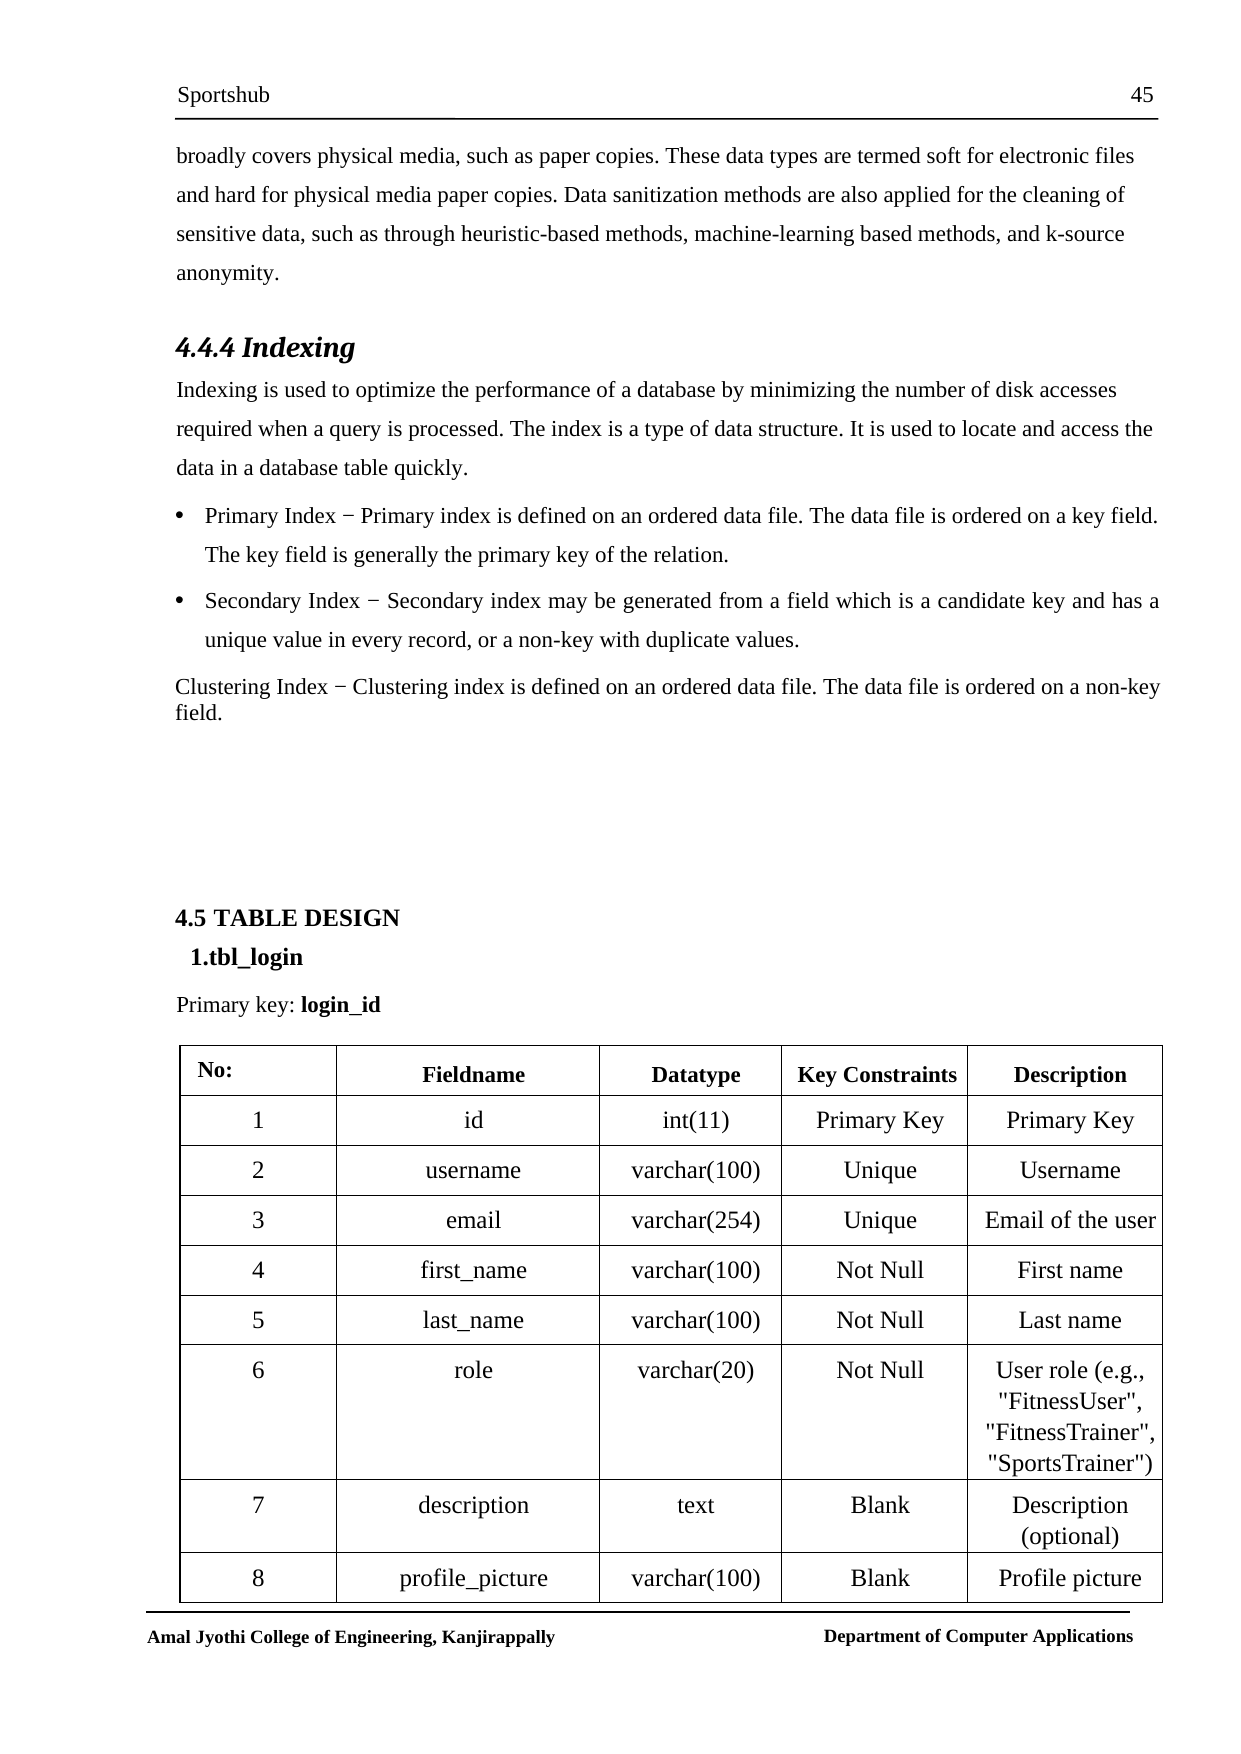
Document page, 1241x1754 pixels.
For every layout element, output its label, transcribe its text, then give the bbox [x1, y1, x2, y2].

text Indexing is used to optimize the performance of a database by minimizing the number of disk accesses required when a query is processed. The index is a type of data structure. It is used to locate and access the data in a database table quickly. [176, 376, 1161, 481]
table_cell Email of the user [968, 1196, 1162, 1244]
subtitle 4.5 TABLE DESIGN [175, 903, 1162, 931]
table_cell 2 [181, 1146, 336, 1194]
table_cell varchar(100) [600, 1246, 781, 1294]
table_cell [968, 1553, 1162, 1602]
table_cell 5 [181, 1296, 336, 1344]
table_cell role [337, 1345, 599, 1479]
table_cell varchar(20) [600, 1345, 781, 1479]
table_cell Blank [782, 1480, 967, 1552]
table_header Key Constraints [782, 1046, 967, 1094]
table_cell 8 [181, 1553, 336, 1602]
table_cell Username [968, 1146, 1162, 1194]
table_cell Unique [782, 1196, 967, 1244]
table_cell 4 [181, 1246, 336, 1294]
table_header Datatype [600, 1046, 781, 1094]
table_cell First name [968, 1246, 1162, 1294]
table_cell description [337, 1480, 599, 1552]
table_cell Primary Key [782, 1096, 967, 1144]
table_cell first_name [337, 1246, 599, 1294]
text Clustering Index − Clustering index is defined on an ordered data file. The data file is ordered on a non-key field. [175, 673, 1162, 726]
table_cell last_name [337, 1296, 599, 1344]
table_cell Blank [782, 1553, 967, 1602]
list Primary Index − Primary index is defined on an ordered data file. The data file is ordered on a key field. The key field is generally the primary key of the relation. [175, 500, 1161, 568]
table_cell varchar(100) [600, 1146, 781, 1194]
table_cell Last name [968, 1296, 1162, 1344]
table_cell int(11) [600, 1096, 781, 1144]
table_header Description [968, 1046, 1162, 1094]
table_cell varchar(100) [600, 1296, 781, 1344]
table_cell id [337, 1096, 599, 1144]
table_cell Unique [782, 1146, 967, 1194]
subtitle 4.4.4 Indexing [175, 331, 1162, 364]
table_cell text [600, 1480, 781, 1552]
table_cell 3 [181, 1196, 336, 1244]
table_cell Description (optional) [968, 1480, 1162, 1552]
list Secondary Index − Secondary index may be generated from a field which is a candidate key and has a unique value in every record, or a non-key with duplicate values. [175, 585, 1161, 653]
table_cell Primary Key [968, 1096, 1162, 1144]
table_cell Not Null [782, 1246, 967, 1294]
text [176, 142, 1161, 285]
table_cell 7 [181, 1480, 336, 1552]
table_cell 1 [181, 1096, 336, 1144]
table_cell varchar(254) [600, 1196, 781, 1244]
table_cell username [337, 1146, 599, 1194]
table_cell User role (e.g., "FitnessUser", "FitnessTrainer", "SportsTrainer") [968, 1345, 1162, 1479]
subtitle 1.tbl_login [173, 942, 1162, 971]
table_header Fieldname [337, 1046, 599, 1094]
table_cell varchar(100) [600, 1553, 781, 1602]
table_header No: [181, 1046, 336, 1094]
table_cell profile_picture [337, 1553, 599, 1602]
text Primary key: login_id [176, 989, 1161, 1018]
table_cell email [337, 1196, 599, 1244]
table_cell Not Null [782, 1296, 967, 1344]
table_cell 6 [181, 1345, 336, 1479]
table_cell Not Null [782, 1345, 967, 1479]
